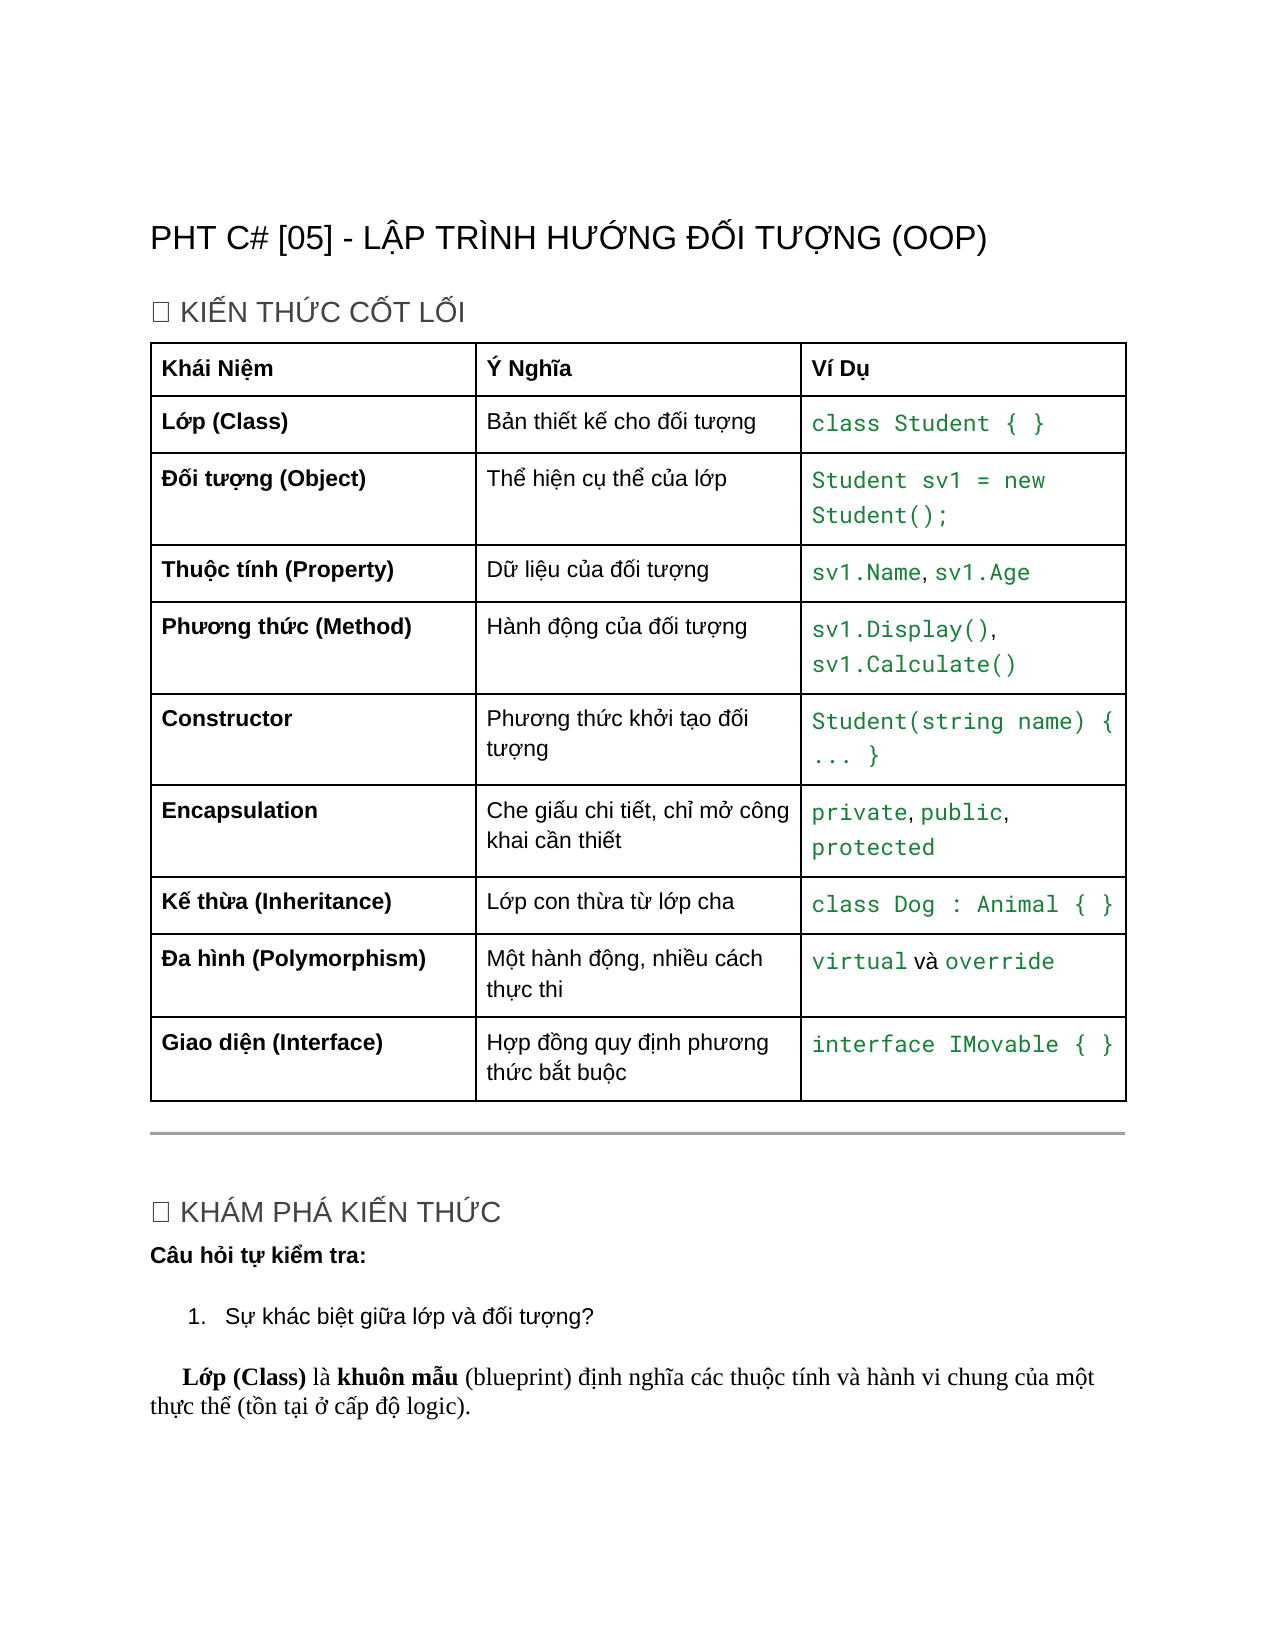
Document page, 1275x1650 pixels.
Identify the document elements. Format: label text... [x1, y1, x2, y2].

table_cell Phương thức (Method) [152, 603, 475, 692]
table_cell Kế thừa (Inheritance) [152, 878, 475, 933]
table_cell Student(string name) { ... } [802, 695, 1125, 784]
table_header Ví Dụ [802, 344, 1125, 395]
table_cell Đa hình (Polymorphism) [152, 935, 475, 1016]
table_cell Hành động của đối tượng [477, 603, 800, 692]
table_cell Student sv1 = new Student(); [802, 454, 1125, 544]
table_cell Giao diện (Interface) [152, 1018, 475, 1099]
table_cell class Dog : Animal { } [802, 878, 1125, 933]
table_cell sv1.Display(), sv1.Calculate() [802, 603, 1125, 692]
list Sự khác biệt giữa lớp và đối tượng? [187, 1303, 1125, 1329]
table_cell private, public, protected [802, 786, 1125, 876]
table_cell Dữ liệu của đối tượng [477, 546, 800, 601]
table_cell Thuộc tính (Property) [152, 546, 475, 601]
table_header Khái Niệm [152, 344, 475, 395]
table_cell virtual và override [802, 935, 1125, 1016]
table_cell Một hành động, nhiều cách thực thi [477, 935, 800, 1016]
table_cell class Student { } [802, 397, 1125, 452]
table_header Ý Nghĩa [477, 344, 800, 395]
text Câu hỏi tự kiểm tra: [150, 1242, 1125, 1268]
table_cell interface IMovable { } [802, 1018, 1125, 1099]
subtitle 💡 KHÁM PHÁ KIẾN THỨC [150, 1195, 1125, 1229]
table_cell sv1.Name, sv1.Age [802, 546, 1125, 601]
table_cell Phương thức khởi tạo đối tượng [477, 695, 800, 784]
table_cell Hợp đồng quy định phương thức bắt buộc [477, 1018, 800, 1099]
table_cell Constructor [152, 695, 475, 784]
table_cell Che giấu chi tiết, chỉ mở công khai cần thiết [477, 786, 800, 876]
text  Lớp (Class) là khuôn mẫu (blueprint) định nghĩa các thuộc tính và hành vi chung của một thực thể (tồn tại ở cấp độ logic). [150, 1362, 1125, 1419]
table_cell Encapsulation [152, 786, 475, 876]
subtitle PHT C# [05] - LẬP TRÌNH HƯỚNG ĐỐI TƯỢNG (OOP) [150, 218, 1125, 256]
table_cell Lớp con thừa từ lớp cha [477, 878, 800, 933]
table_cell Lớp (Class) [152, 397, 475, 452]
subtitle 🎯 KIẾN THỨC CỐT LỐI [150, 295, 1125, 329]
table_cell Thể hiện cụ thể của lớp [477, 454, 800, 544]
table_cell Đối tượng (Object) [152, 454, 475, 544]
table_cell Bản thiết kế cho đối tượng [477, 397, 800, 452]
